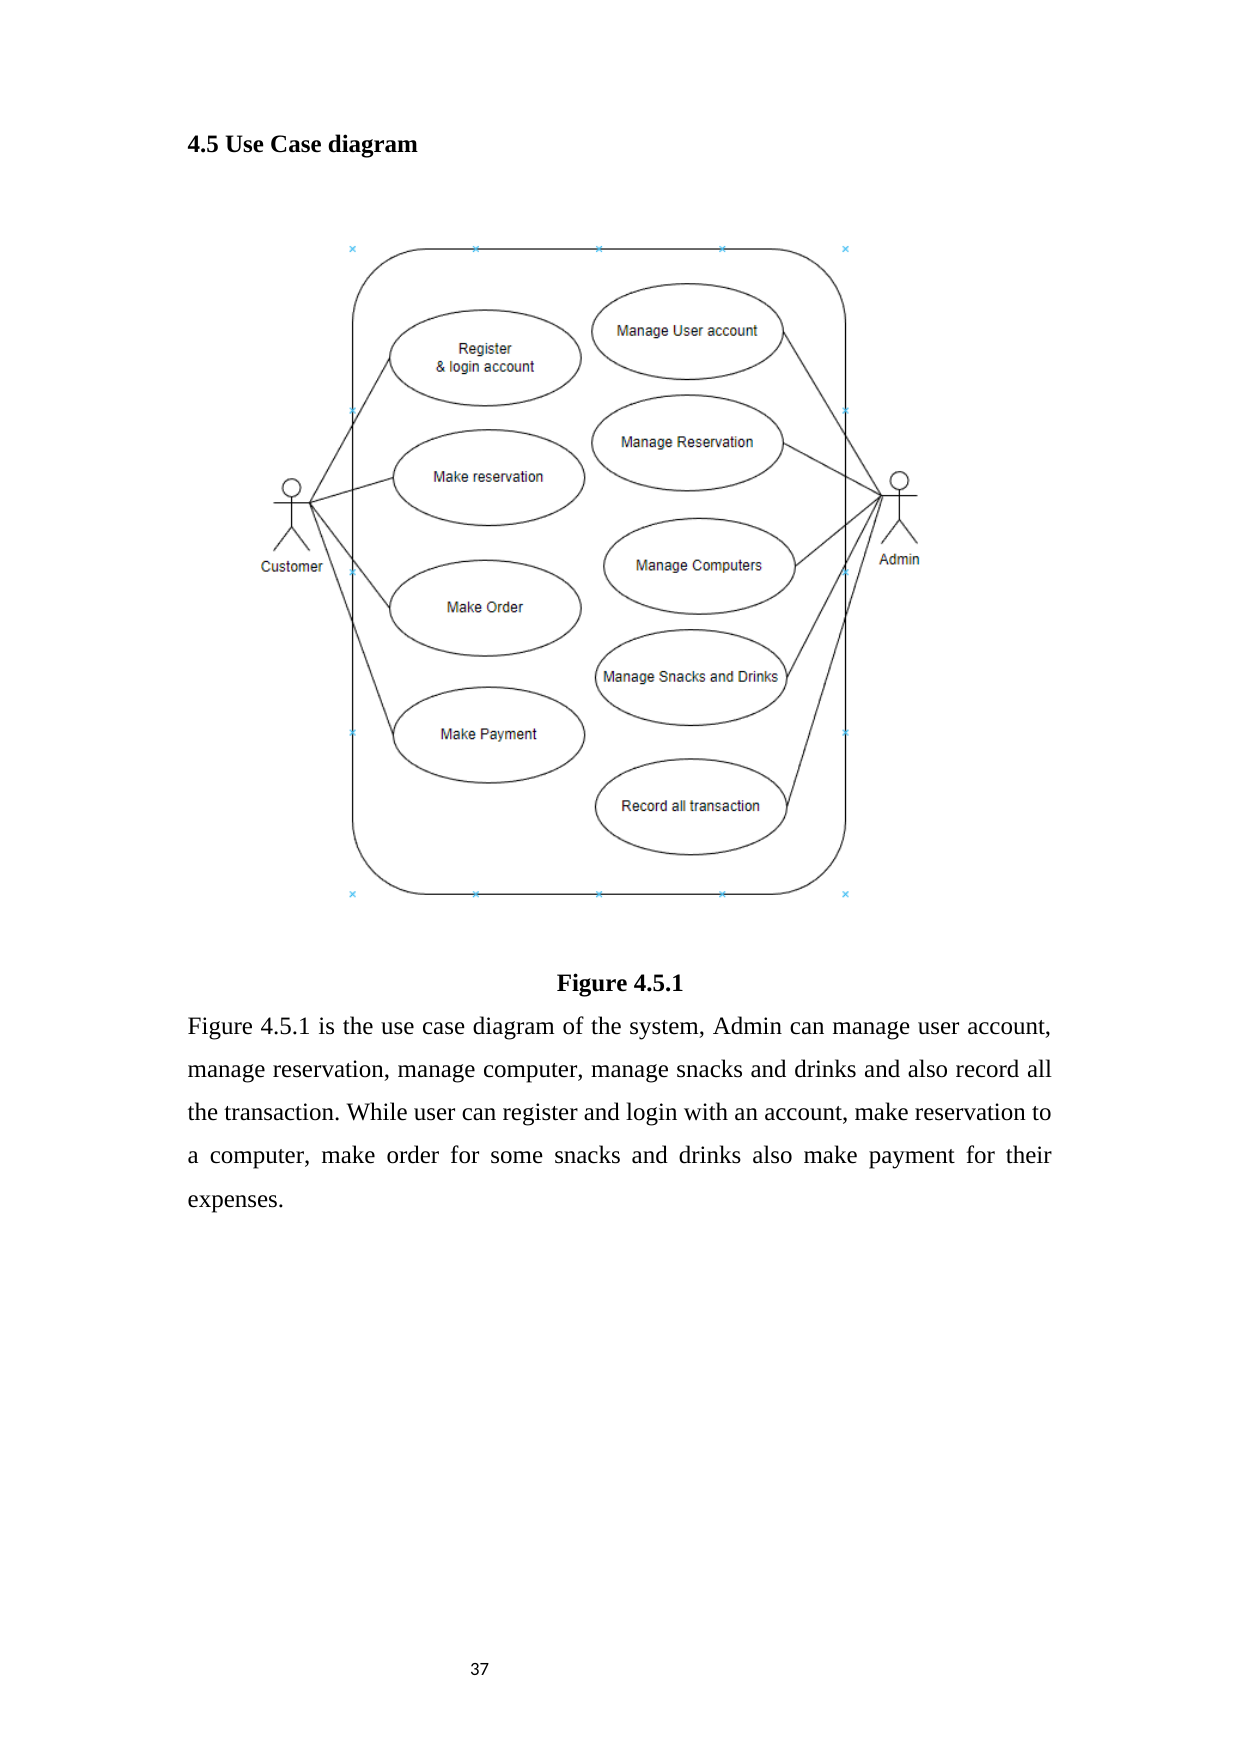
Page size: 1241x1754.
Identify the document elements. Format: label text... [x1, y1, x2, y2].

picture [187, 215, 1052, 956]
text 4.5 Use Case diagram [187, 129, 1053, 158]
text Figure 4.5.1 [187, 968, 1053, 997]
text Figure 4.5.1 is the use case diagram of the system, Admin can manage user account, manage reservation, manage computer, manage snacks and drinks and also record all the transaction. While user can register and login with an account, make reservation to a computer, make order for some snacks and drinks also make payment for their expenses. [187, 1011, 1053, 1212]
